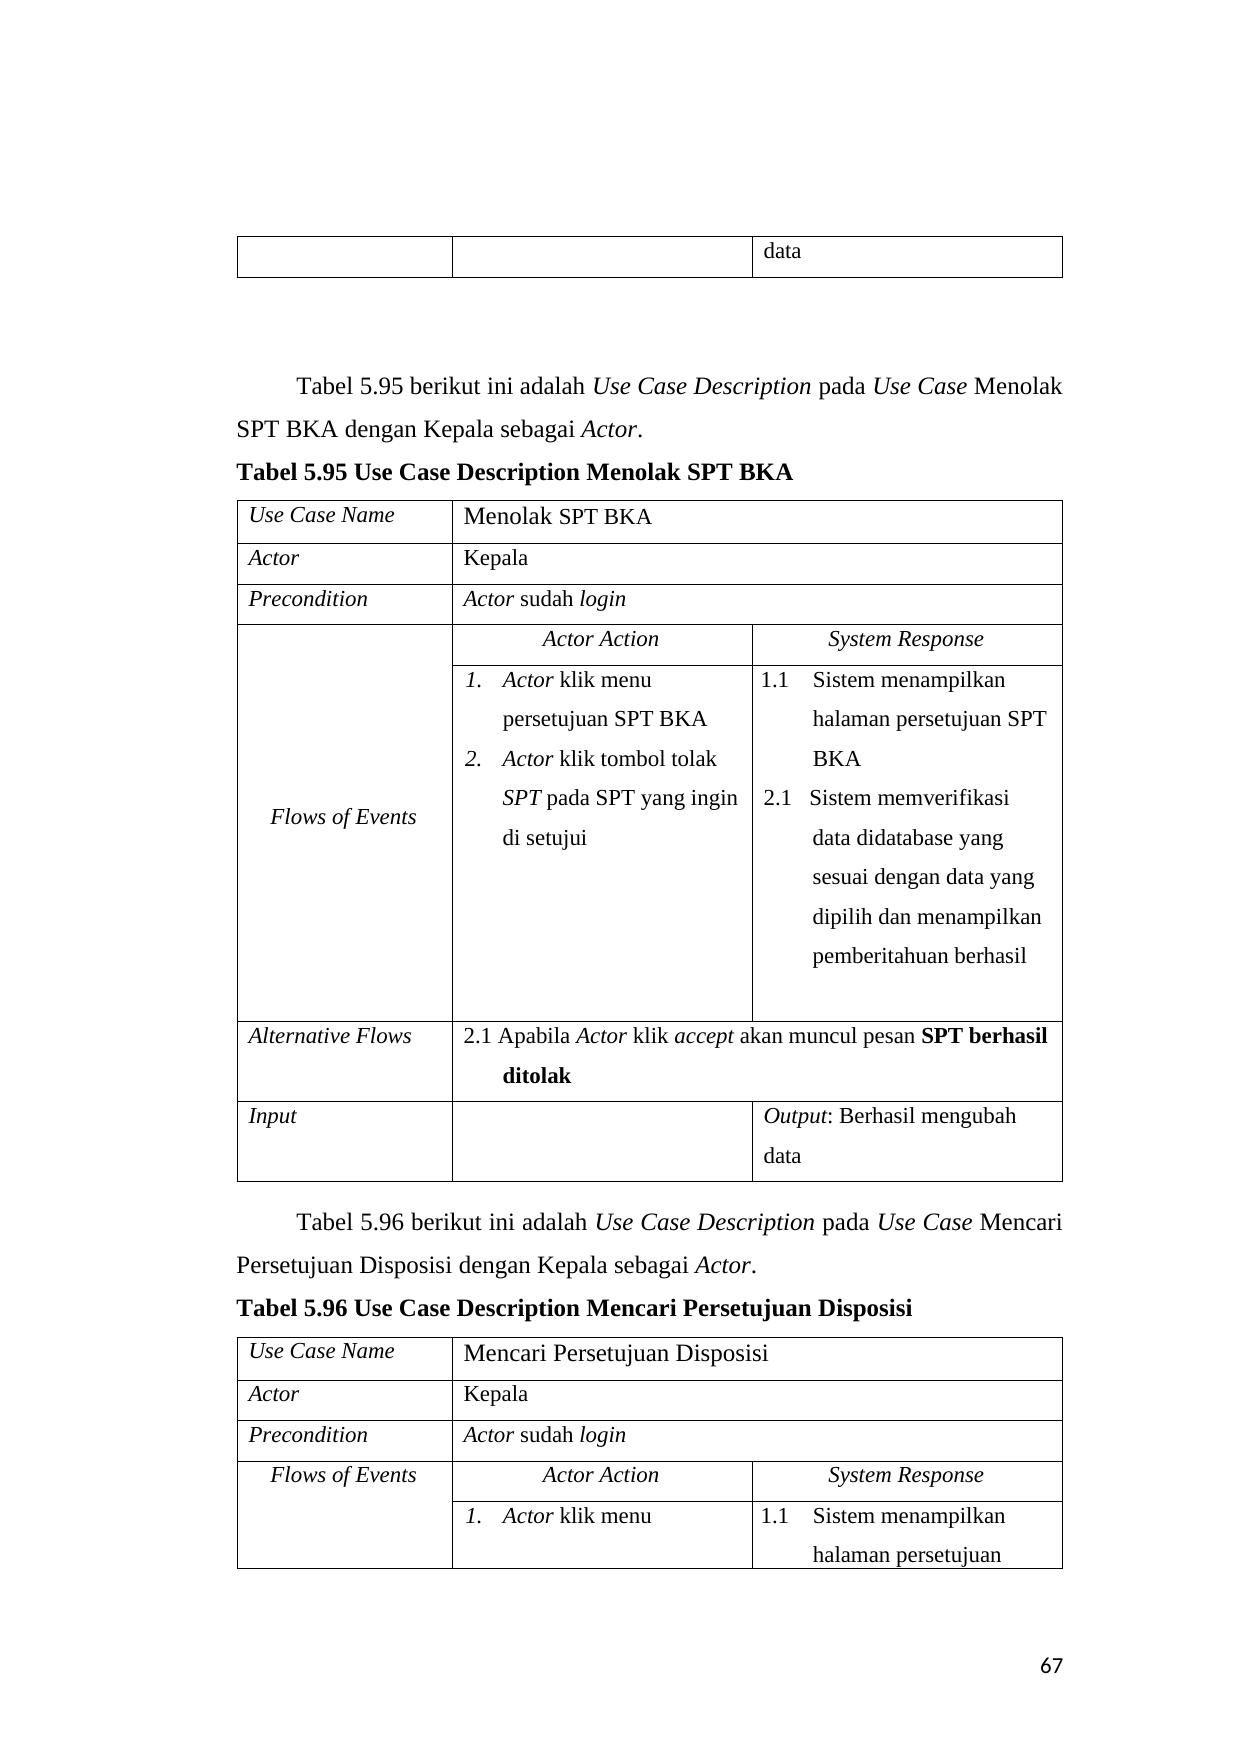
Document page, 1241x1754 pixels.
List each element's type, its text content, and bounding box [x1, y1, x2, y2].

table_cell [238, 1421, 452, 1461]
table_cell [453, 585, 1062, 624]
text Tabel 5.95 Use Case Description Menolak SPT BKA [236, 457, 1063, 486]
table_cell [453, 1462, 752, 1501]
text Tabel 5.96 berikut ini adalah Use Case Description pada Use Case Mencari Persetujuan Disposisi dengan Kepala sebagai Actor. [236, 1207, 1063, 1279]
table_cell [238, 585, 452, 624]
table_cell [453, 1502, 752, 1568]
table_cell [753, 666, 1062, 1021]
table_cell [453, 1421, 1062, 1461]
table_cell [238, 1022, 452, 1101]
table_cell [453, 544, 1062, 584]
text Tabel 5.95 berikut ini adalah Use Case Description pada Use Case Menolak SPT BKA dengan Kepala sebagai Actor. [236, 371, 1063, 443]
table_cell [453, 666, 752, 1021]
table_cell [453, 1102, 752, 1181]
text Tabel 5.96 Use Case Description Mencari Persetujuan Disposisi [236, 1293, 1063, 1322]
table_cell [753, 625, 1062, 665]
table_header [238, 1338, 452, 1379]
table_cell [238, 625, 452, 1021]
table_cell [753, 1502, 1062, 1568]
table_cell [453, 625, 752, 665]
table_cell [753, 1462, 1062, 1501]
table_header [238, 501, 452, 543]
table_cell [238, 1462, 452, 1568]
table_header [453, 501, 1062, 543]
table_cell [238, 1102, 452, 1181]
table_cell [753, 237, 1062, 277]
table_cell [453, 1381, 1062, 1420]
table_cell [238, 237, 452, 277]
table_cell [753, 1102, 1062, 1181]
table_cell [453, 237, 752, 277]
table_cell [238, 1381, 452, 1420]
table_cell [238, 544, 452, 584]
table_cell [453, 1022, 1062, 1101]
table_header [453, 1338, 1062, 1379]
